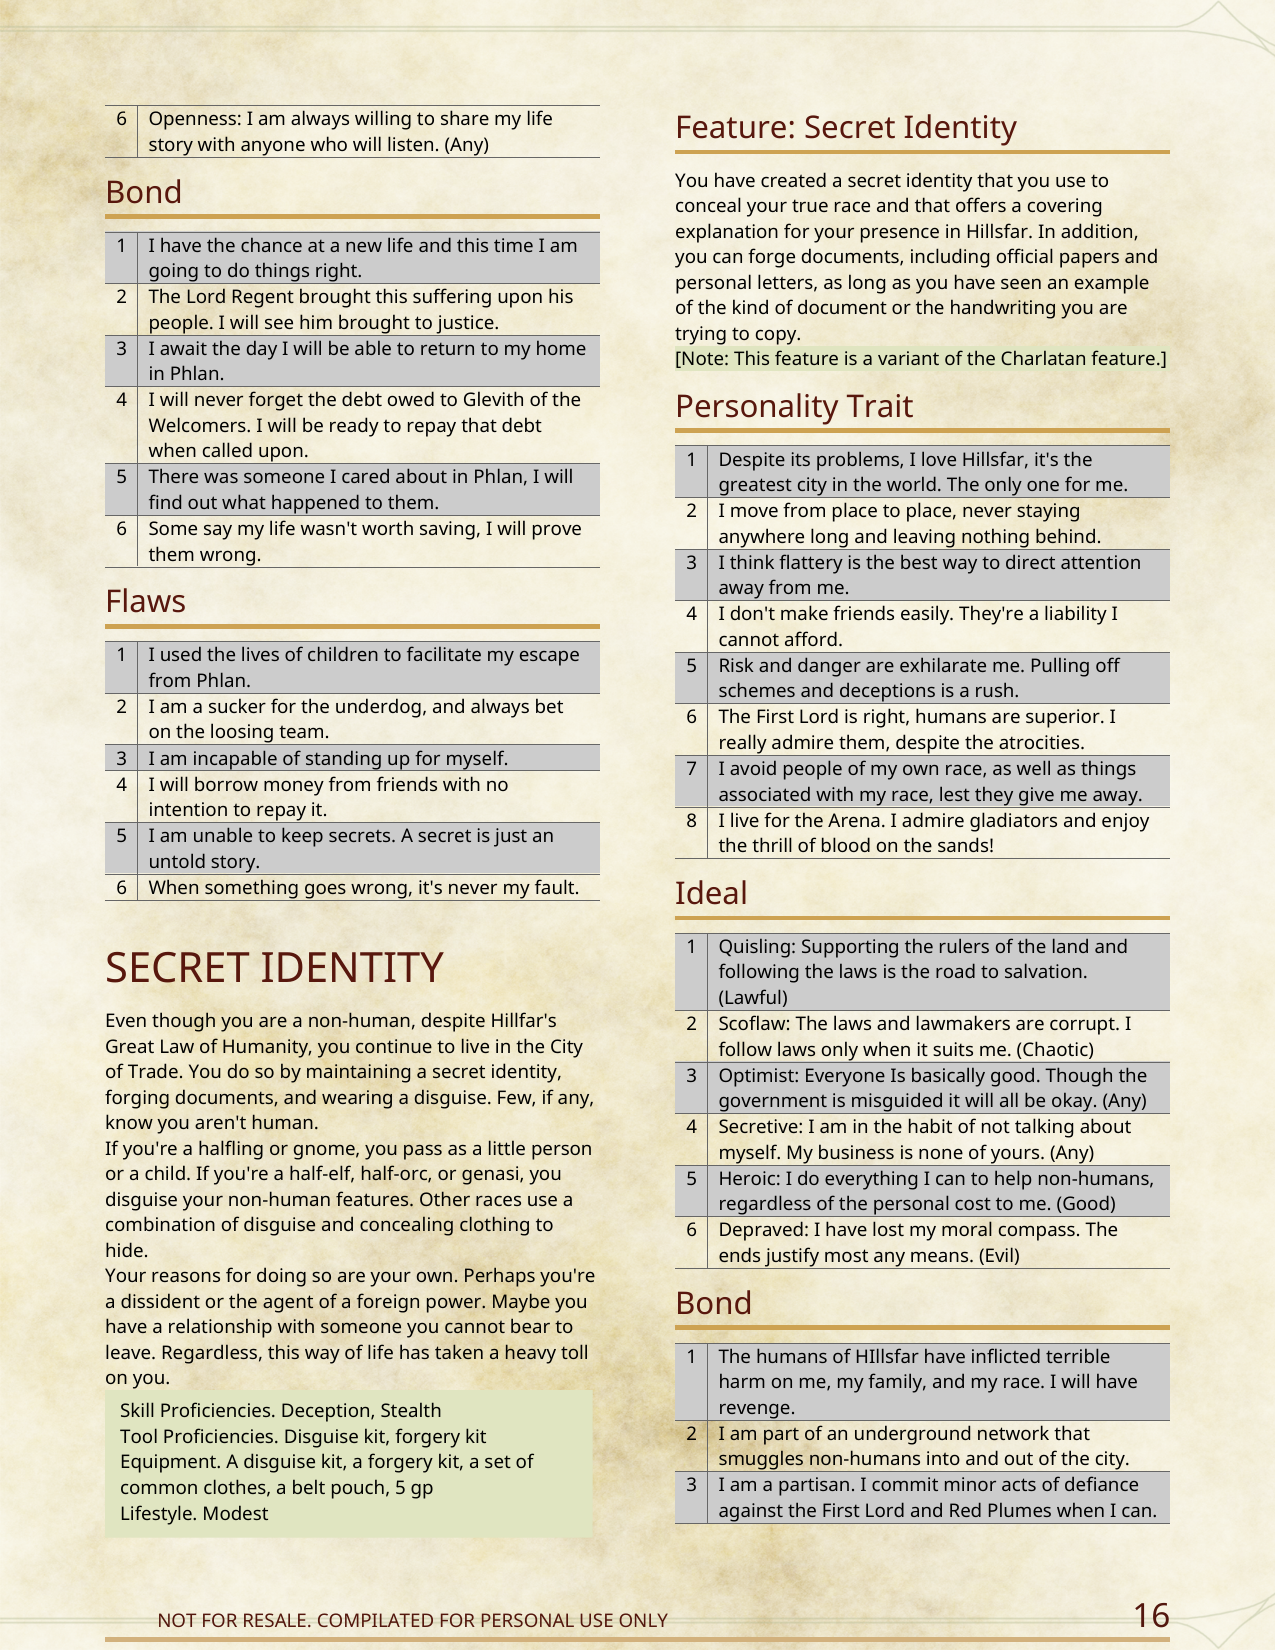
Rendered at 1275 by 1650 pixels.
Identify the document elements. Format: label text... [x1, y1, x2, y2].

table_cell I am incapable of standing up for myself. [138, 745, 600, 770]
table_cell 5 [675, 653, 707, 703]
text Your reasons for doing so are your own. Perhaps you're a dissident or the agent of a foreign power. Maybe you have a relationship with someone you cannot bear to leave. Regardless, this way of life has taken a heavy toll on you. [105, 1263, 600, 1390]
table_cell The First Lord is right, humans are superior. I really admire them, despite the atrocities. [708, 704, 1170, 755]
table_header 1 [675, 446, 707, 497]
text If you're a halfling or gnome, you pass as a little person or a child. If you're a half-elf, half-orc, or genasi, you disguise your non-human features. Other races use a combination of disguise and concealing clothing to hide. [105, 1135, 600, 1263]
table_cell 7 [675, 756, 707, 806]
table_header Despite its problems, I love Hillsfar, it's the greatest city in the world. The only one for me. [708, 446, 1170, 497]
table_header 1 [675, 1344, 707, 1420]
table_header 1 [105, 233, 137, 283]
table_cell 5 [675, 1166, 707, 1216]
table_cell The Lord Regent brought this suffering upon his people. I will see him brought to justice. [138, 284, 600, 334]
table_cell I am a partisan. I commit minor acts of defiance against the First Lord and Red Plumes when I can. [708, 1472, 1170, 1523]
table_cell I await the day I will be able to return to my home in Phlan. [138, 336, 600, 386]
table_cell There was someone I cared about in Phlan, I will find out what happened to them. [138, 464, 600, 515]
table_cell I move from place to place, never staying anywhere long and leaving nothing behind. [708, 498, 1170, 548]
table_cell Optimist: Everyone Is basically good. Though the government is misguided it will all be okay. (Any) [708, 1063, 1170, 1113]
subtitle Feature: Secret Identity [675, 105, 1170, 150]
table_cell 3 [105, 336, 137, 386]
table_cell 5 [105, 823, 137, 873]
table_cell Openness: I am always willing to share my life story with anyone who will listen. (Any) [138, 106, 600, 157]
table_header 1 [675, 934, 707, 1010]
table_cell 2 [675, 1011, 707, 1061]
table_cell 6 [105, 106, 137, 157]
table_cell 3 [675, 550, 707, 600]
table_cell I avoid people of my own race, as well as things associated with my race, lest they give me away. [708, 756, 1170, 806]
table_cell I will borrow money from friends with no intention to repay it. [138, 771, 600, 822]
table_cell When something goes wrong, it's never my fault. [138, 875, 600, 899]
table_header Quisling: Supporting the rulers of the land and following the laws is the road to salvation. (Lawful) [708, 934, 1170, 1010]
table_header I used the lives of children to facilitate my escape from Phlan. [138, 642, 600, 693]
table_cell 8 [675, 808, 707, 858]
table_cell 2 [105, 284, 137, 334]
subtitle Flaws [105, 579, 600, 624]
table_cell Some say my life wasn't worth saving, I will prove them wrong. [138, 516, 600, 566]
table_cell I am part of an underground network that smuggles non-humans into and out of the city. [708, 1421, 1170, 1471]
table_cell I think flattery is the best way to direct attention away from me. [708, 550, 1170, 600]
text Even though you are a non-human, despite Hillfar's Great Law of Humanity, you continue to live in the City of Trade. You do so by maintaining a secret identity, forging documents, and wearing a disguise. Few, if any, know you aren't human. [105, 1007, 600, 1135]
table_cell Depraved: I have lost my moral compass. The ends justify most any means. (Evil) [708, 1217, 1170, 1268]
text You have created a secret identity that you use to conceal your true race and that offers a covering explanation for your presence in Hillsfar. In addition, you can forge documents, including official papers and personal letters, as long as you have seen an example of the kind of document or the handwriting you are trying to copy. [675, 167, 1170, 346]
table_cell 6 [675, 1217, 707, 1268]
table_cell Risk and danger are exhilarate me. Pulling off schemes and deceptions is a rush. [708, 653, 1170, 703]
table_cell 4 [105, 771, 137, 822]
table_cell 3 [675, 1063, 707, 1113]
table_cell Secretive: I am in the habit of not talking about myself. My business is none of yours. (Any) [708, 1114, 1170, 1164]
table_cell I am unable to keep secrets. A secret is just an untold story. [138, 823, 600, 873]
table_cell 4 [675, 1114, 707, 1164]
table_cell 2 [675, 498, 707, 548]
table_cell 4 [105, 387, 137, 463]
table_cell 6 [105, 875, 137, 899]
table_cell Heroic: I do everything I can to help non-humans, regardless of the personal cost to me. (Good) [708, 1166, 1170, 1216]
table_cell 3 [105, 745, 137, 770]
table_header The humans of HIllsfar have inflicted terrible harm on me, my family, and my race. I will have revenge. [708, 1344, 1170, 1420]
subtitle SECRET IDENTITY [105, 938, 600, 995]
subtitle Bond [675, 1281, 1170, 1325]
table_header I have the chance at a new life and this time I am going to do things right. [138, 233, 600, 283]
table_cell I live for the Arena. I admire gladiators and enjoy the thrill of blood on the sands! [708, 808, 1170, 858]
subtitle Bond [105, 169, 600, 214]
table_cell I will never forget the debt owed to Glevith of the Welcomers. I will be ready to repay that debt when called upon. [138, 387, 600, 463]
table_cell 2 [105, 694, 137, 744]
table_cell I am a sucker for the underdog, and always bet on the loosing team. [138, 694, 600, 744]
table_cell I don't make friends easily. They're a liability I cannot afford. [708, 601, 1170, 652]
text [Note: This feature is a variant of the Charlatan feature.] [675, 346, 1170, 371]
table_cell 5 [105, 464, 137, 515]
table_cell 6 [675, 704, 707, 755]
picture [0, 0, 1275, 1650]
table_header 1 [105, 642, 137, 693]
table_cell 6 [105, 516, 137, 566]
table_cell 4 [675, 601, 707, 652]
subtitle Ideal [675, 871, 1170, 916]
table_cell Scoflaw: The laws and lawmakers are corrupt. I follow laws only when it suits me. (Chaotic) [708, 1011, 1170, 1061]
table_cell 3 [675, 1472, 707, 1523]
subtitle Personality Trait [675, 383, 1170, 428]
table_cell 2 [675, 1421, 707, 1471]
